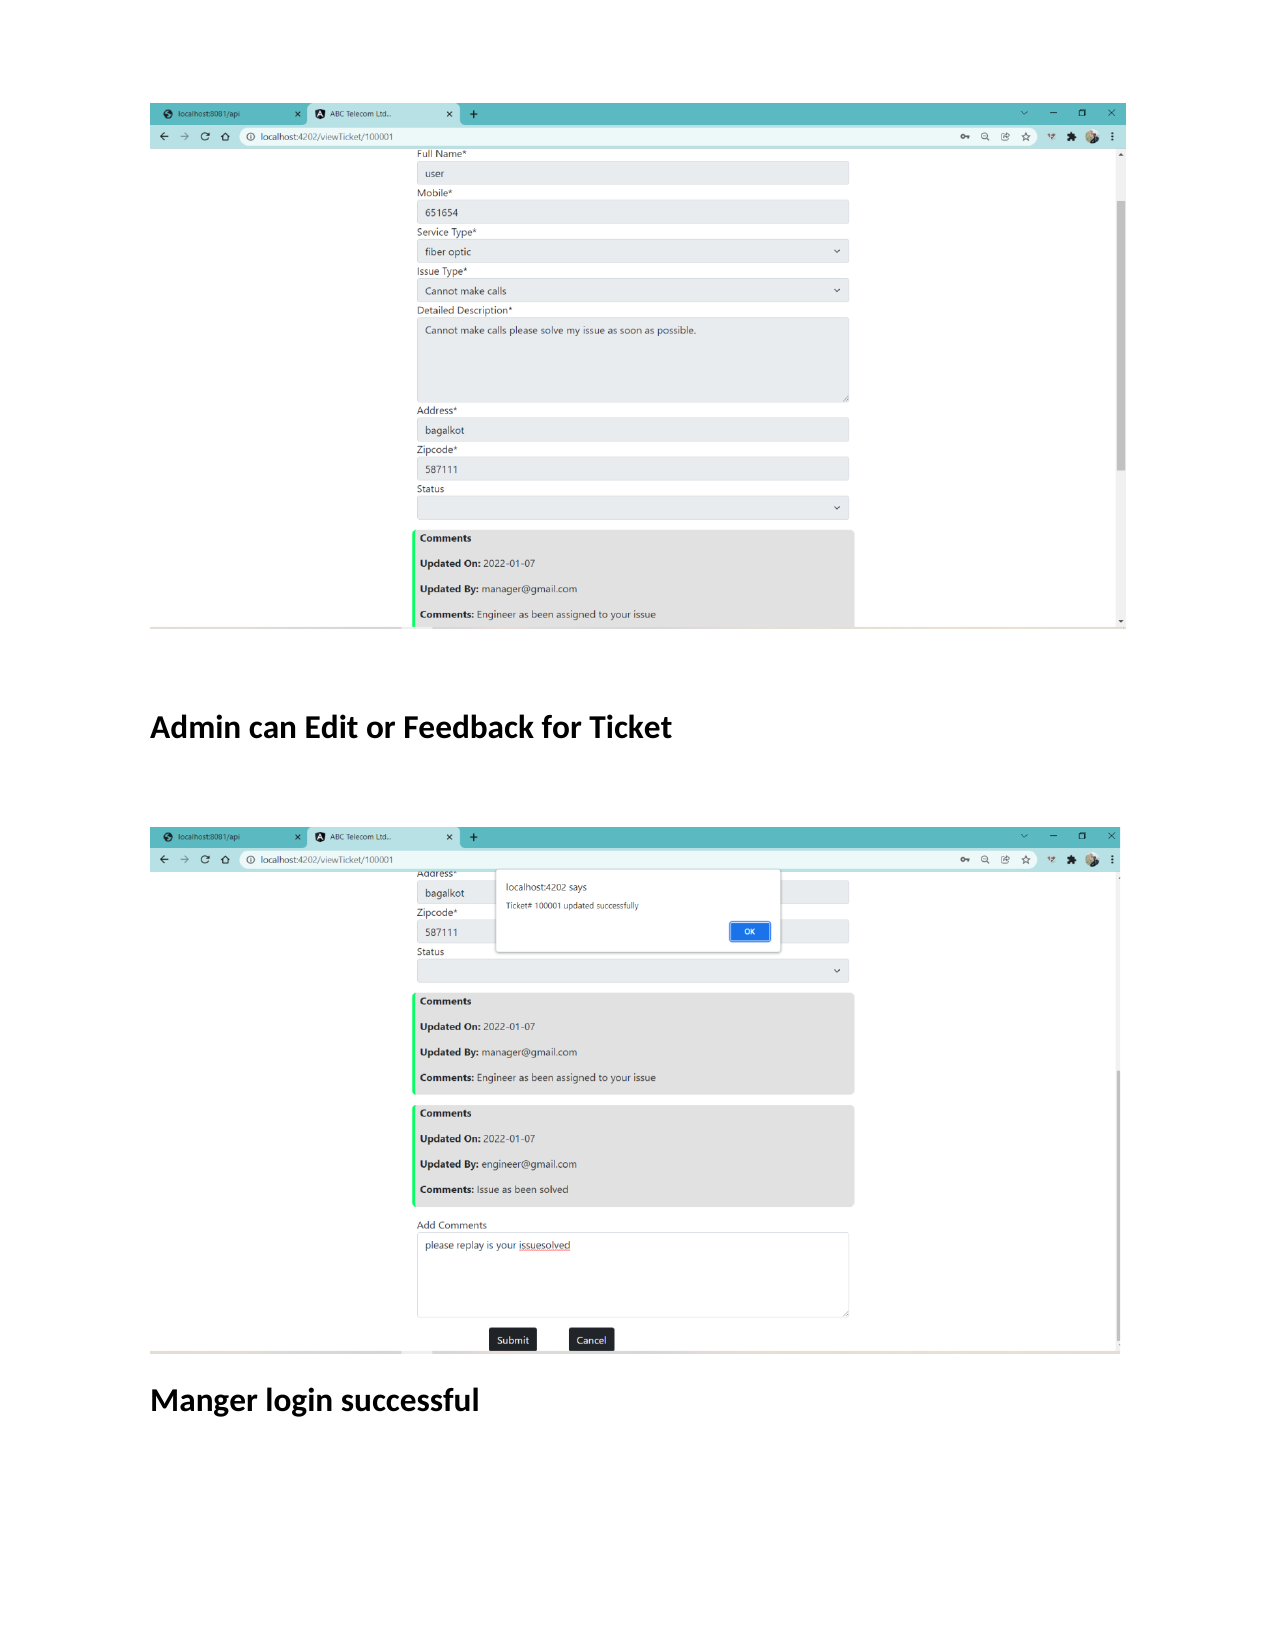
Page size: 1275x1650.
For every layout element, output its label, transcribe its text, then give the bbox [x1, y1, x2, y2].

text Manger login successful [150, 1379, 1125, 1419]
picture [150, 827, 1121, 1354]
picture [150, 103, 1126, 629]
text Admin can Edit or Feedback for Ticket [150, 706, 1125, 747]
